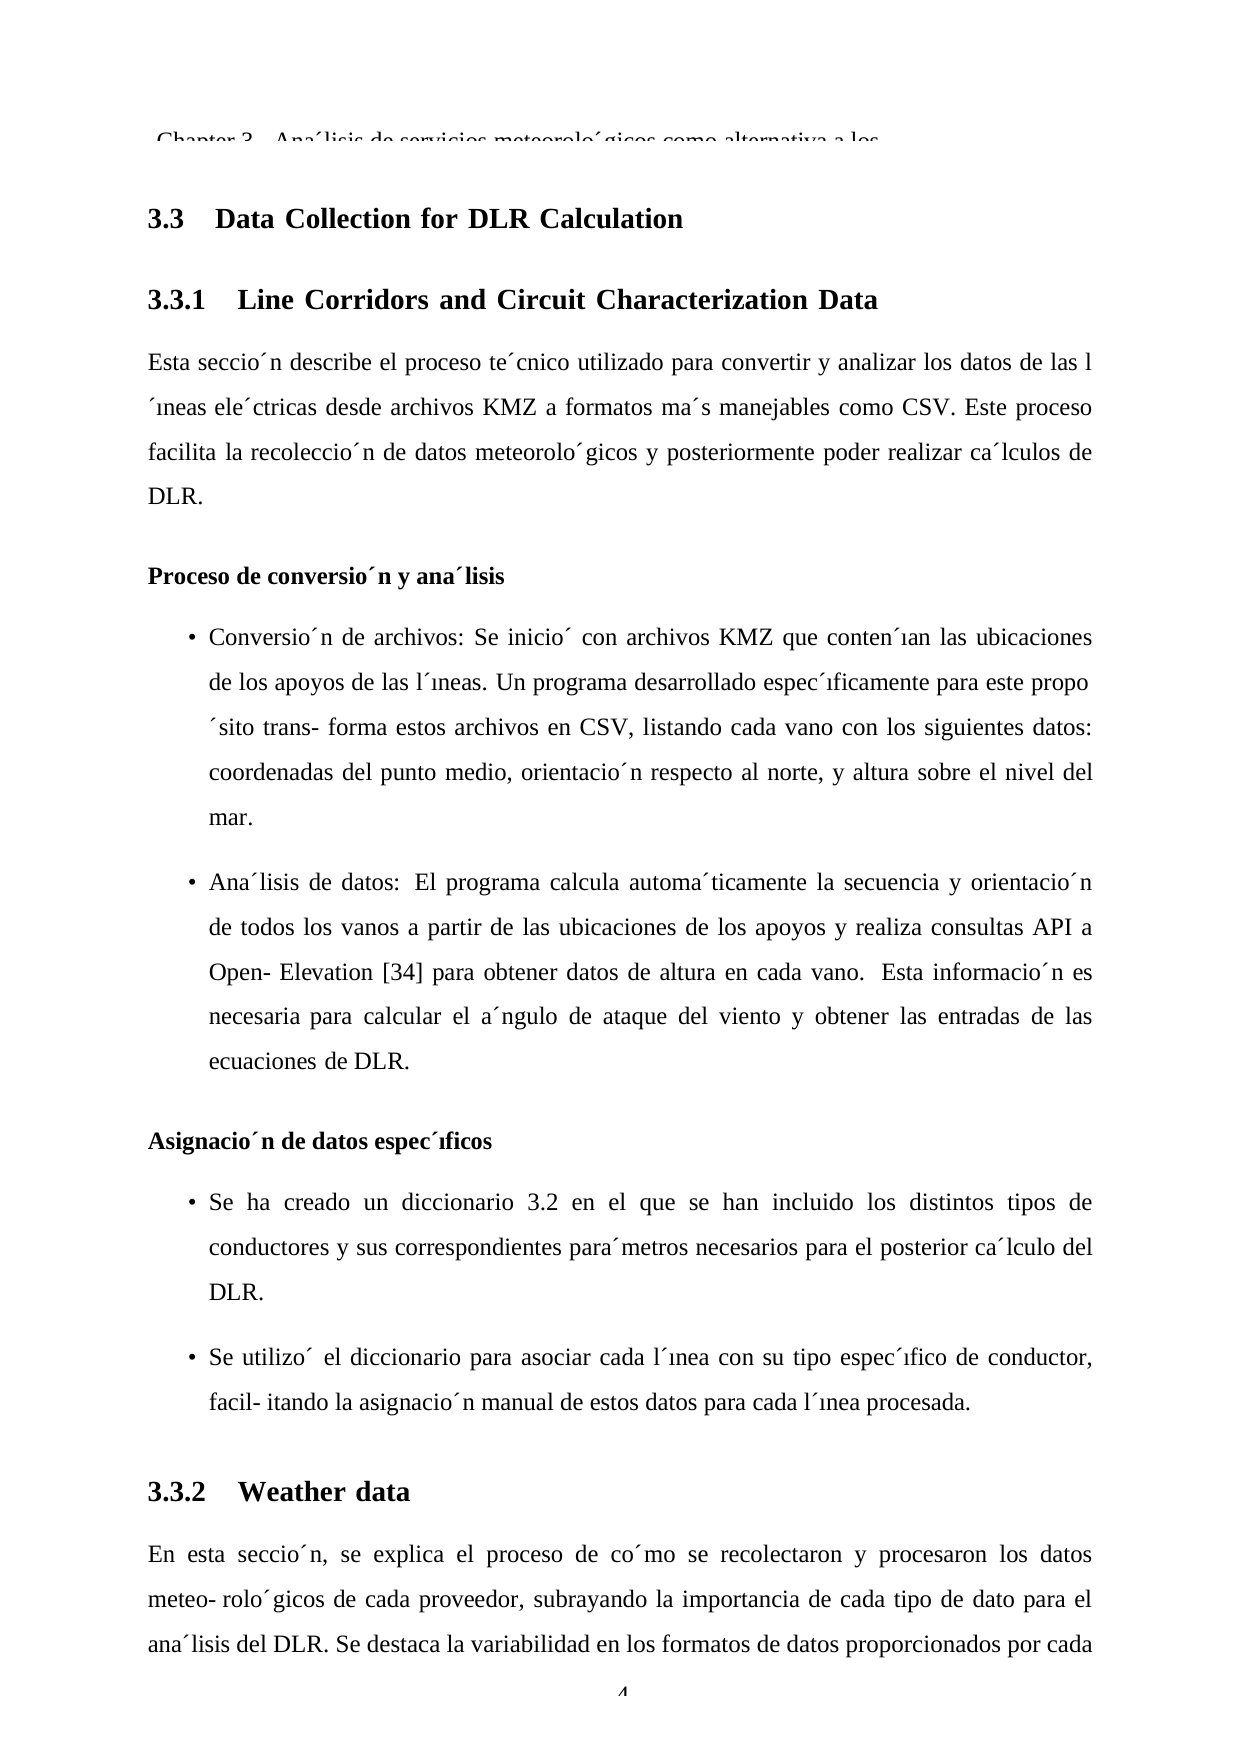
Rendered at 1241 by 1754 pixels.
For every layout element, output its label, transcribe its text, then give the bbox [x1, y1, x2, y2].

list Conversio´n de archivos: Se inicio´ con archivos KMZ que conten´ıan las ubicaciones de los apoyos de las l´ıneas. Un programa desarrollado espec´ıficamente para este propo´sito trans- forma estos archivos en CSV, listando cada vano con los siguientes datos: coordenadas del punto medio, orientacio´n respecto al norte, y altura sobre el nivel del mar. [188, 622, 1093, 830]
list Se utilizo´ el diccionario para asociar cada l´ınea con su tipo espec´ıfico de conductor, facil- itando la asignacio´n manual de estos datos para cada l´ınea procesada. [188, 1342, 1093, 1416]
text Esta seccio´n describe el proceso te´cnico utilizado para convertir y analizar los datos de las l´ıneas ele´ctricas desde archivos KMZ a formatos ma´s manejables como CSV. Este proceso facilita la recoleccio´n de datos meteorolo´gicos y posteriormente poder realizar ca´lculos de DLR. [148, 347, 1093, 510]
subtitle Asignacio´n de datos espec´ıficos [148, 1126, 1240, 1155]
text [148, 1539, 1093, 1657]
subtitle Proceso de conversio´n y ana´lisis [148, 561, 1240, 590]
list Line Corridors and Circuit Characterization Data [147, 282, 1240, 316]
list Se ha creado un diccionario 3.2 en el que se han incluido los distintos tipos de conductores y sus correspondientes para´metros necesarios para el posterior ca´lculo del DLR. [188, 1187, 1093, 1306]
subtitle Weather data [147, 1474, 1240, 1507]
subtitle Data Collection for DLR Calculation [147, 201, 1240, 235]
list Ana´lisis de datos: El programa calcula automa´ticamente la secuencia y orientacio´n de todos los vanos a partir de las ubicaciones de los apoyos y realiza consultas API a Open- Elevation [34] para obtener datos de altura en cada vano. Esta informacio´n es necesaria para calcular el a´ngulo de ataque del viento y obtener las entradas de las ecuaciones de DLR. [188, 867, 1093, 1075]
